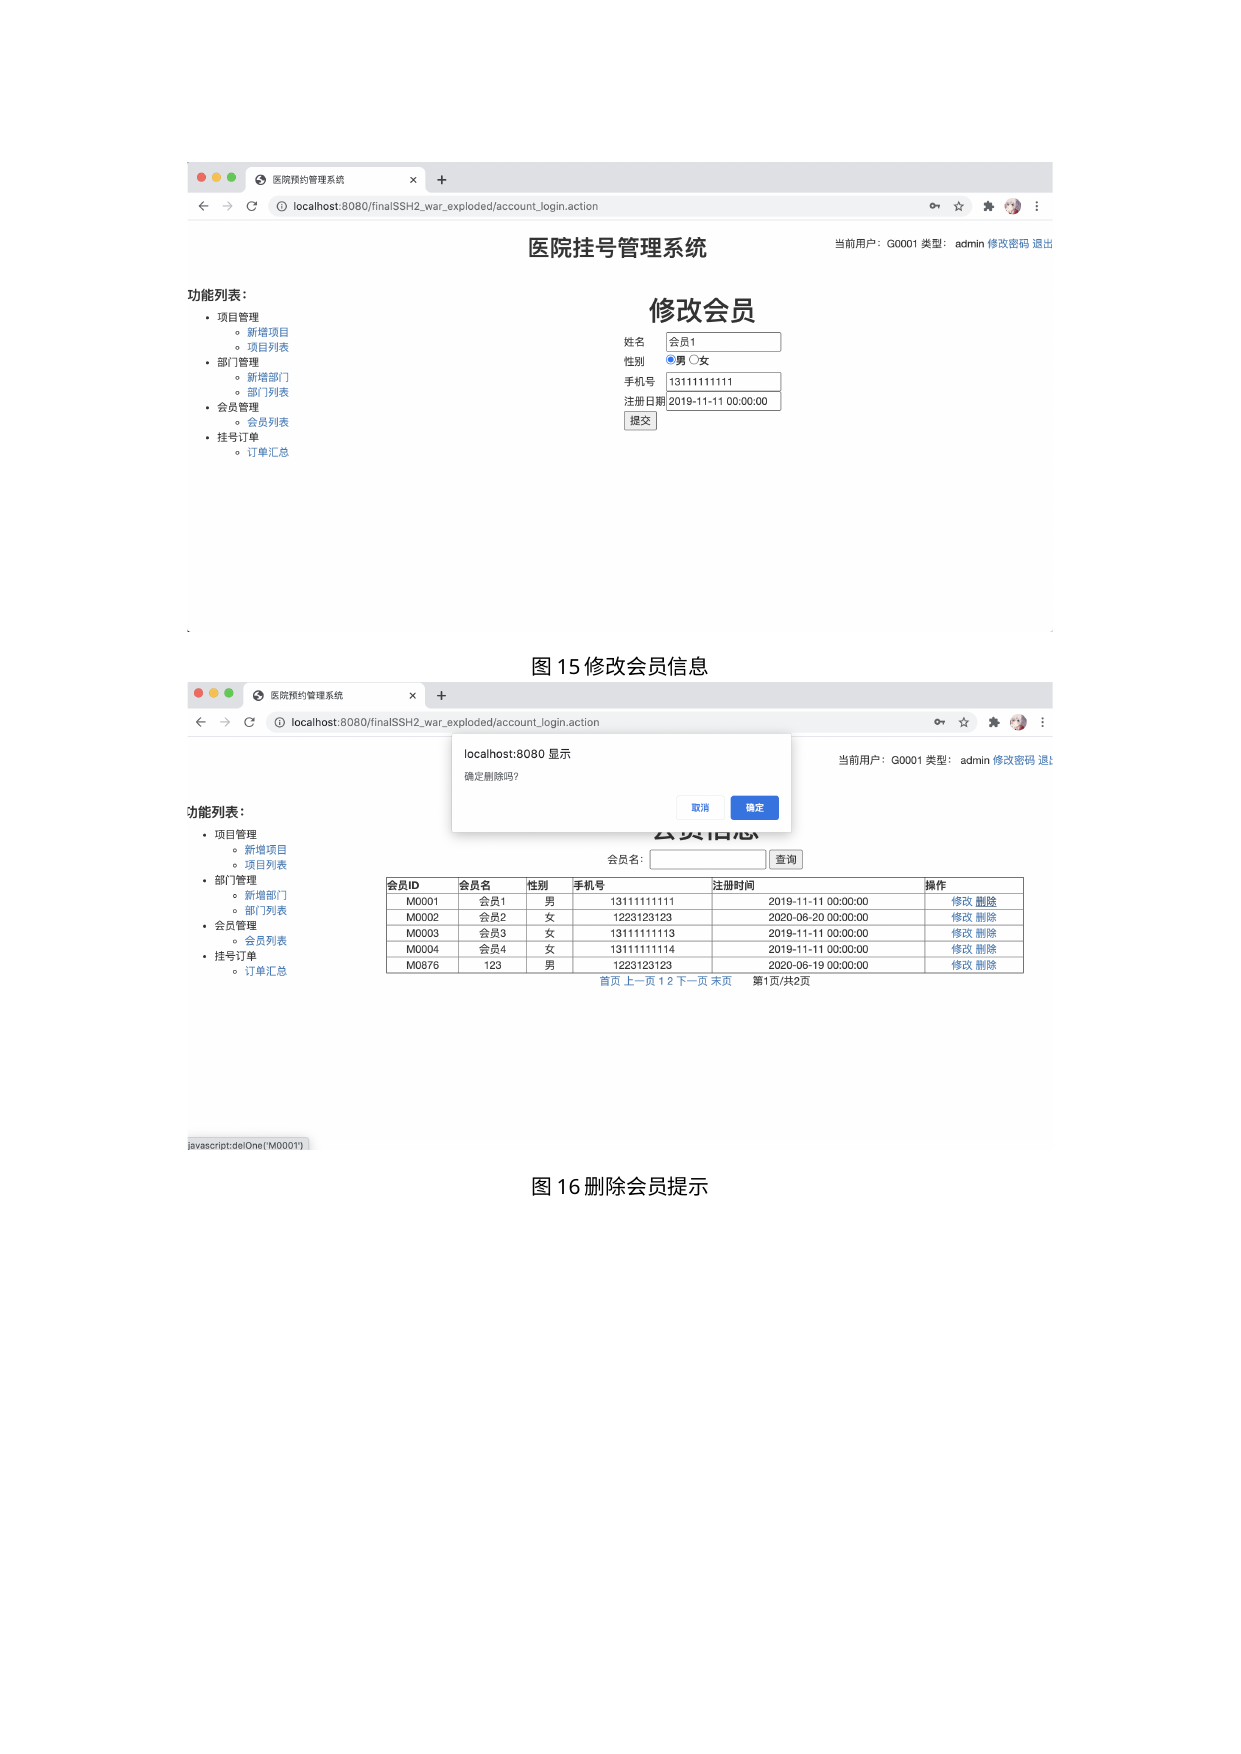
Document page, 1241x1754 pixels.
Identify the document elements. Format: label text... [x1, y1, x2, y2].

picture [187, 162, 1053, 632]
text 图 16删除会员提示 [187, 1169, 1053, 1202]
text 图 15修改会员信息 [187, 649, 1053, 682]
picture [187, 682, 1053, 1150]
